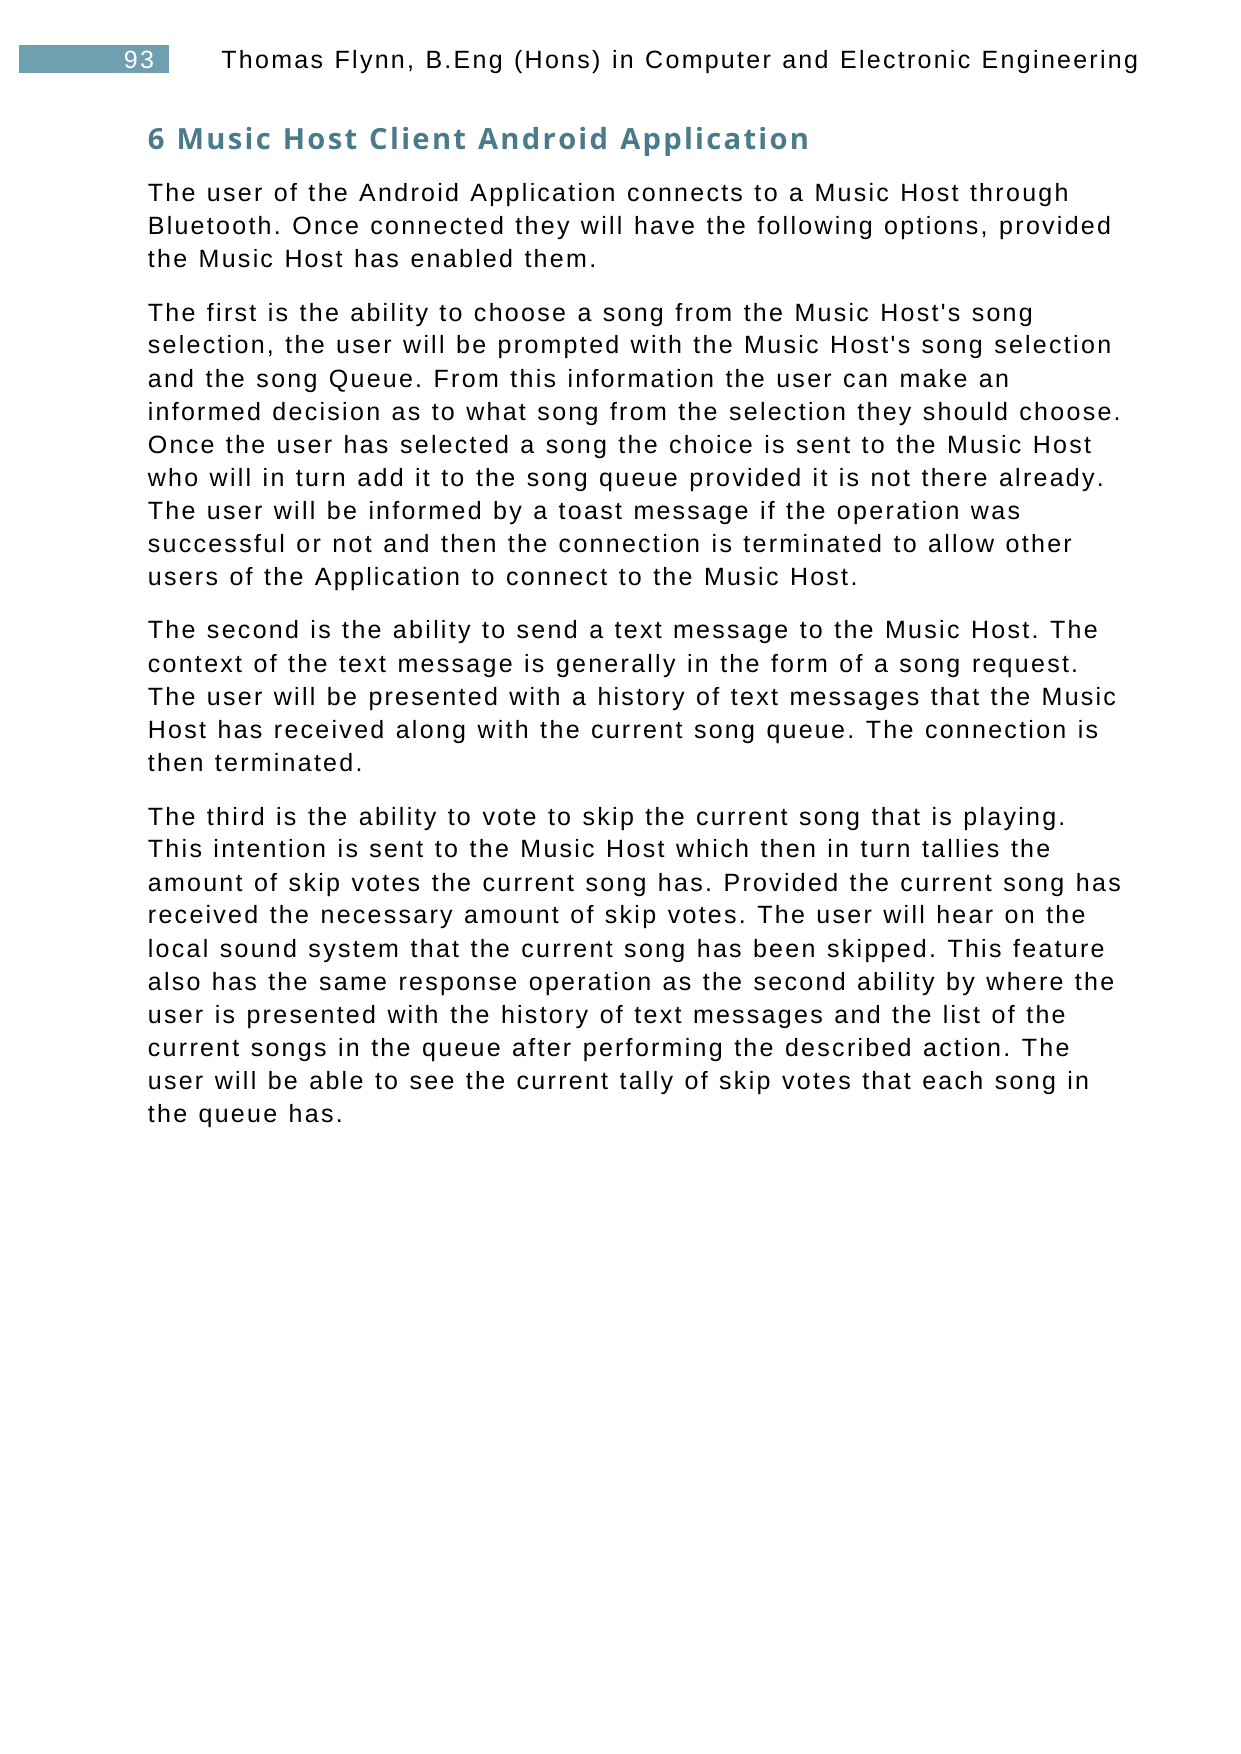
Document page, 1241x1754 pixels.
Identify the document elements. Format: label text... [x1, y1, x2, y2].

text The third is the ability to vote to skip the current song that is playing. This intention is sent to the Music Host which then in turn tallies the amount of skip votes the current song has. Provided the current song has received the necessary amount of skip votes. The user will hear on the local sound system that the current song has been skipped. This feature also has the same response operation as the second ability by where the user is presented with the history of text messages and the list of the current songs in the queue after performing the described action. The user will be able to see the current tally of skip votes that each song in the queue has. [148, 801, 1122, 1127]
text The second is the ability to send a text message to the Music Host. The context of the text message is generally in the form of a song request. The user will be presented with a history of text messages that the Music Host has received along with the current song queue. The connection is then terminated. [148, 616, 1122, 776]
text The user of the Android Application connects to a Music Host through Bluetooth. Once connected they will have the following options, provided the Music Host has enabled them. [148, 178, 1122, 272]
subtitle 6 Music Host Client Android Application [148, 118, 1122, 158]
text The first is the ability to choose a song from the Music Host's song selection, the user will be prompted with the Music Host's song selection and the song Queue. From this information the user can make an informed decision as to what song from the selection they should choose. Once the user has selected a song the choice is sent to the Music Host who will in turn add it to the song queue provided it is not there already. The user will be informed by a toast message if the operation was successful or not and then the connection is terminated to allow other users of the Application to connect to the Music Host. [148, 297, 1122, 590]
